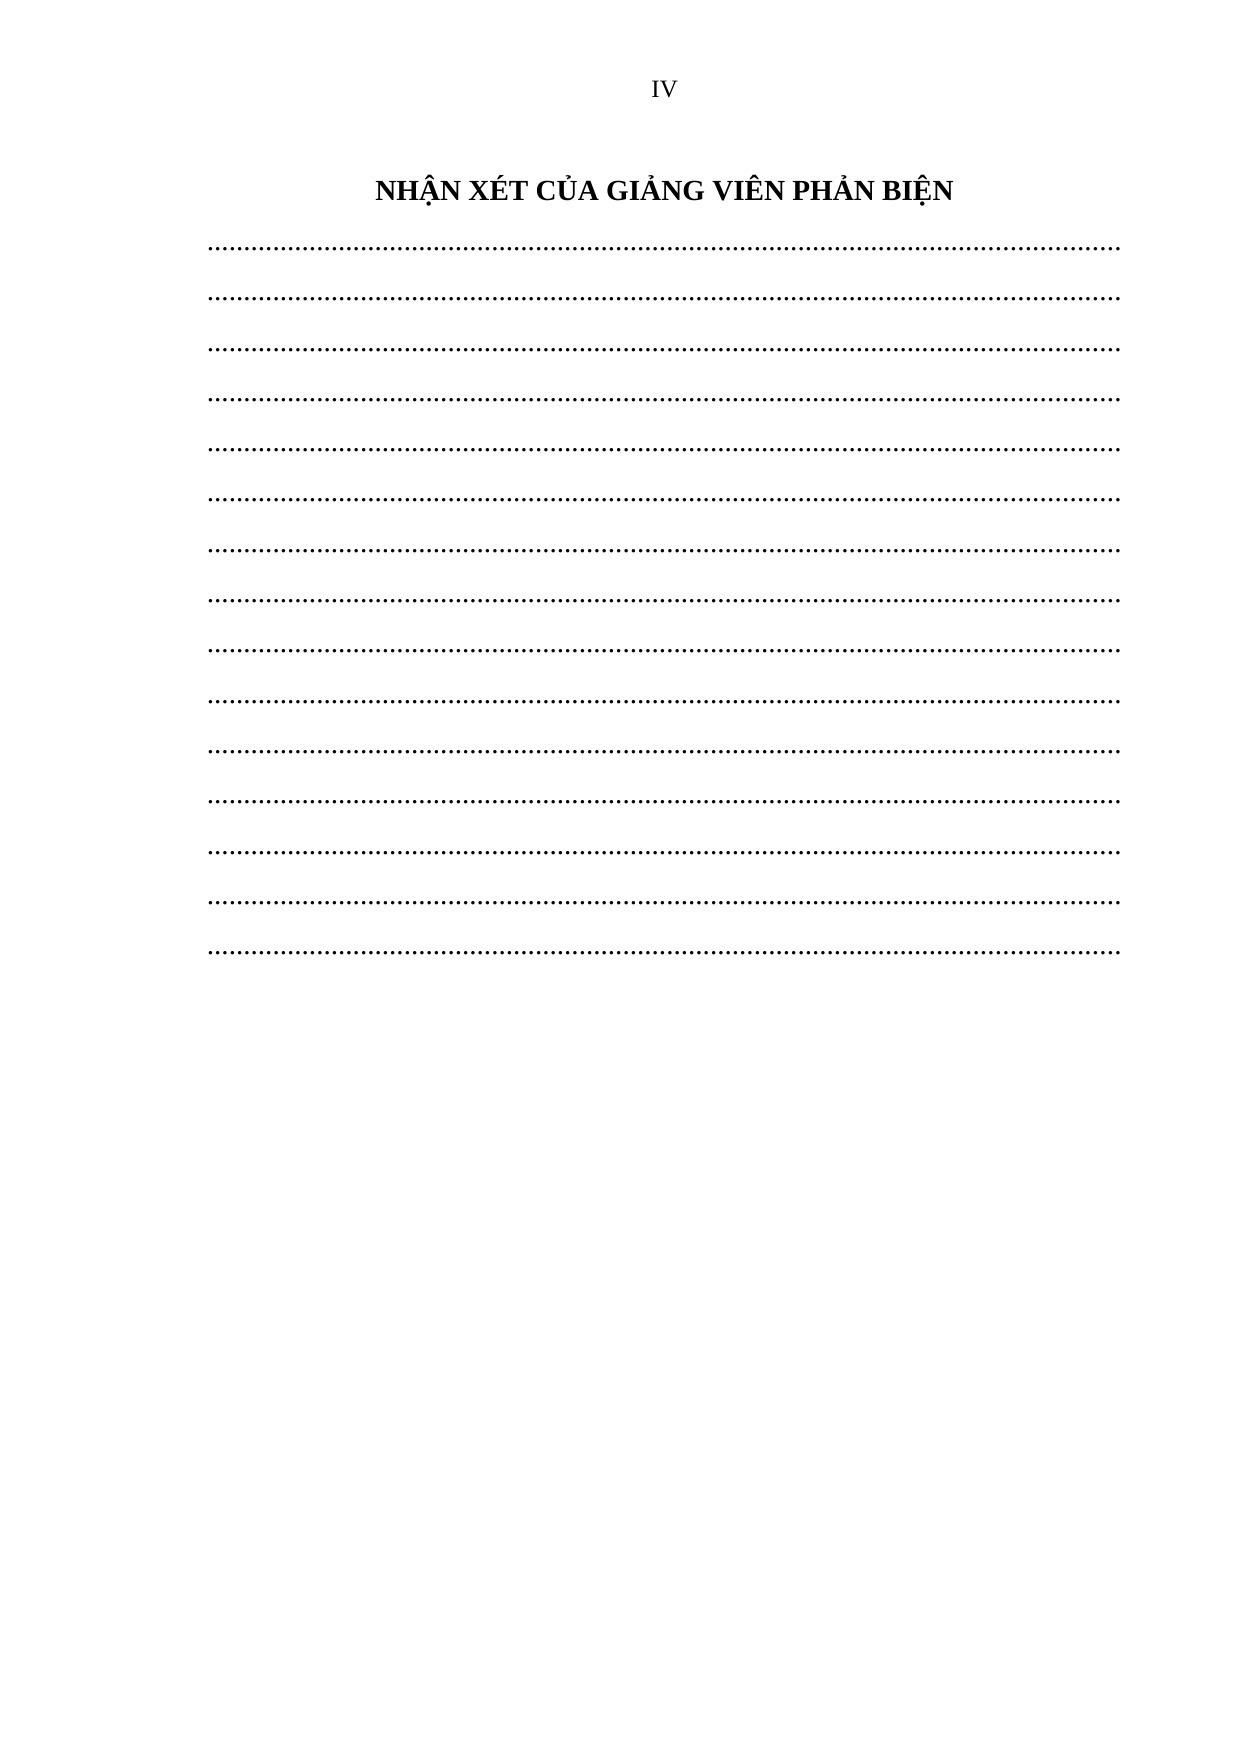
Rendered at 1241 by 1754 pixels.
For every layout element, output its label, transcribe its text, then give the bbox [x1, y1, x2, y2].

subtitle NHẬN XÉT CỦA GIẢNG VIÊN PHẢN BIỆN [207, 173, 1122, 206]
